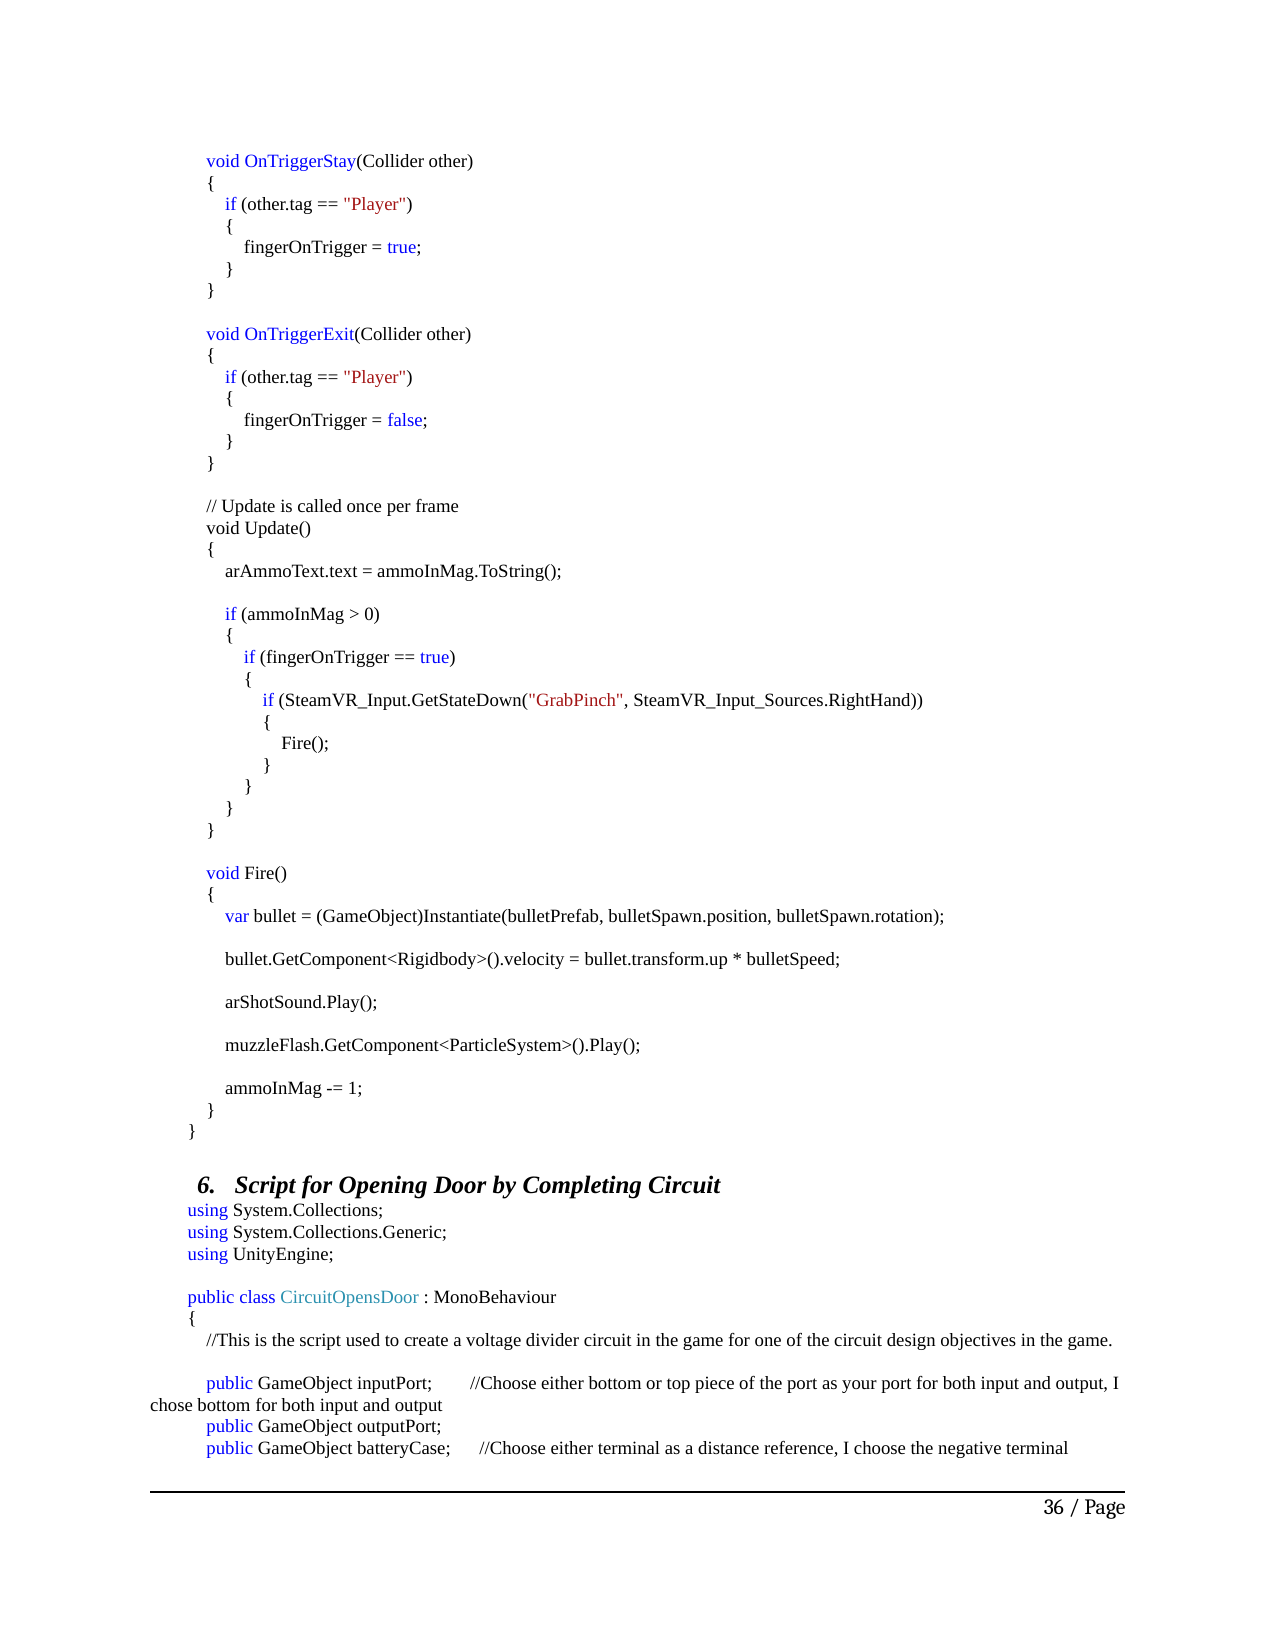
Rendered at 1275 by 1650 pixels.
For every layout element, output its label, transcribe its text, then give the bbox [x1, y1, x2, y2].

text if (SteamVR_Input.GetStateDown("GrabPinch", SteamVR_Input_Sources.RightHand)) [150, 689, 1125, 711]
text public class CircuitOpensDoor : MonoBehaviour [150, 1286, 1125, 1307]
text //This is the script used to create a voltage divider circuit in the game for one of the circuit design objectives in the game. [150, 1329, 1125, 1350]
text using System.Collections.Generic; [150, 1221, 1125, 1242]
text public GameObject batteryCase; //Choose either terminal as a distance reference, I choose the negative terminal [150, 1437, 1125, 1458]
text { [150, 624, 1125, 646]
text { [150, 711, 1125, 732]
text { [150, 883, 1125, 905]
text } [150, 430, 1125, 452]
text } [150, 1099, 1125, 1120]
text { [150, 667, 1125, 689]
text } [150, 775, 1125, 797]
text void OnTriggerStay(Collider other) [150, 150, 1125, 172]
text } [150, 1120, 1125, 1142]
text // Update is called once per frame [150, 495, 1125, 517]
text void Update() [150, 517, 1125, 538]
text } [150, 818, 1125, 840]
text fingerOnTrigger = true; [150, 236, 1125, 258]
text } [150, 258, 1125, 279]
text { [150, 344, 1125, 366]
text { [150, 215, 1125, 236]
text { [150, 1307, 1125, 1329]
text Script for Opening Door by Completing Circuit [197, 1171, 1125, 1199]
text arShotSound.Play(); [150, 991, 1125, 1012]
text { [150, 387, 1125, 409]
text void OnTriggerExit(Collider other) [150, 322, 1125, 344]
text public GameObject inputPort; //Choose either bottom or top piece of the port as your port for both input and output, I chose bottom for both input and output [150, 1372, 1125, 1415]
text using System.Collections; [150, 1199, 1125, 1221]
text { [150, 538, 1125, 560]
text Fire(); [150, 732, 1125, 754]
text ammoInMag -= 1; [150, 1077, 1125, 1099]
text using UnityEngine; [150, 1242, 1125, 1264]
text if (other.tag == "Player") [150, 193, 1125, 215]
text } [150, 452, 1125, 473]
text void Fire() [150, 862, 1125, 883]
text if (ammoInMag > 0) [150, 603, 1125, 624]
text public GameObject outputPort; [150, 1415, 1125, 1437]
text } [150, 279, 1125, 301]
text bullet.GetComponent<Rigidbody>().velocity = bullet.transform.up * bulletSpeed; [150, 948, 1125, 969]
text if (other.tag == "Player") [150, 366, 1125, 387]
text { [150, 172, 1125, 193]
text } [150, 797, 1125, 818]
text if (fingerOnTrigger == true) [150, 646, 1125, 667]
text fingerOnTrigger = false; [150, 409, 1125, 430]
text arAmmoText.text = ammoInMag.ToString(); [150, 560, 1125, 581]
text var bullet = (GameObject)Instantiate(bulletPrefab, bulletSpawn.position, bulletSpawn.rotation); [150, 905, 1125, 926]
text muzzleFlash.GetComponent<ParticleSystem>().Play(); [150, 1034, 1125, 1056]
text } [150, 754, 1125, 775]
